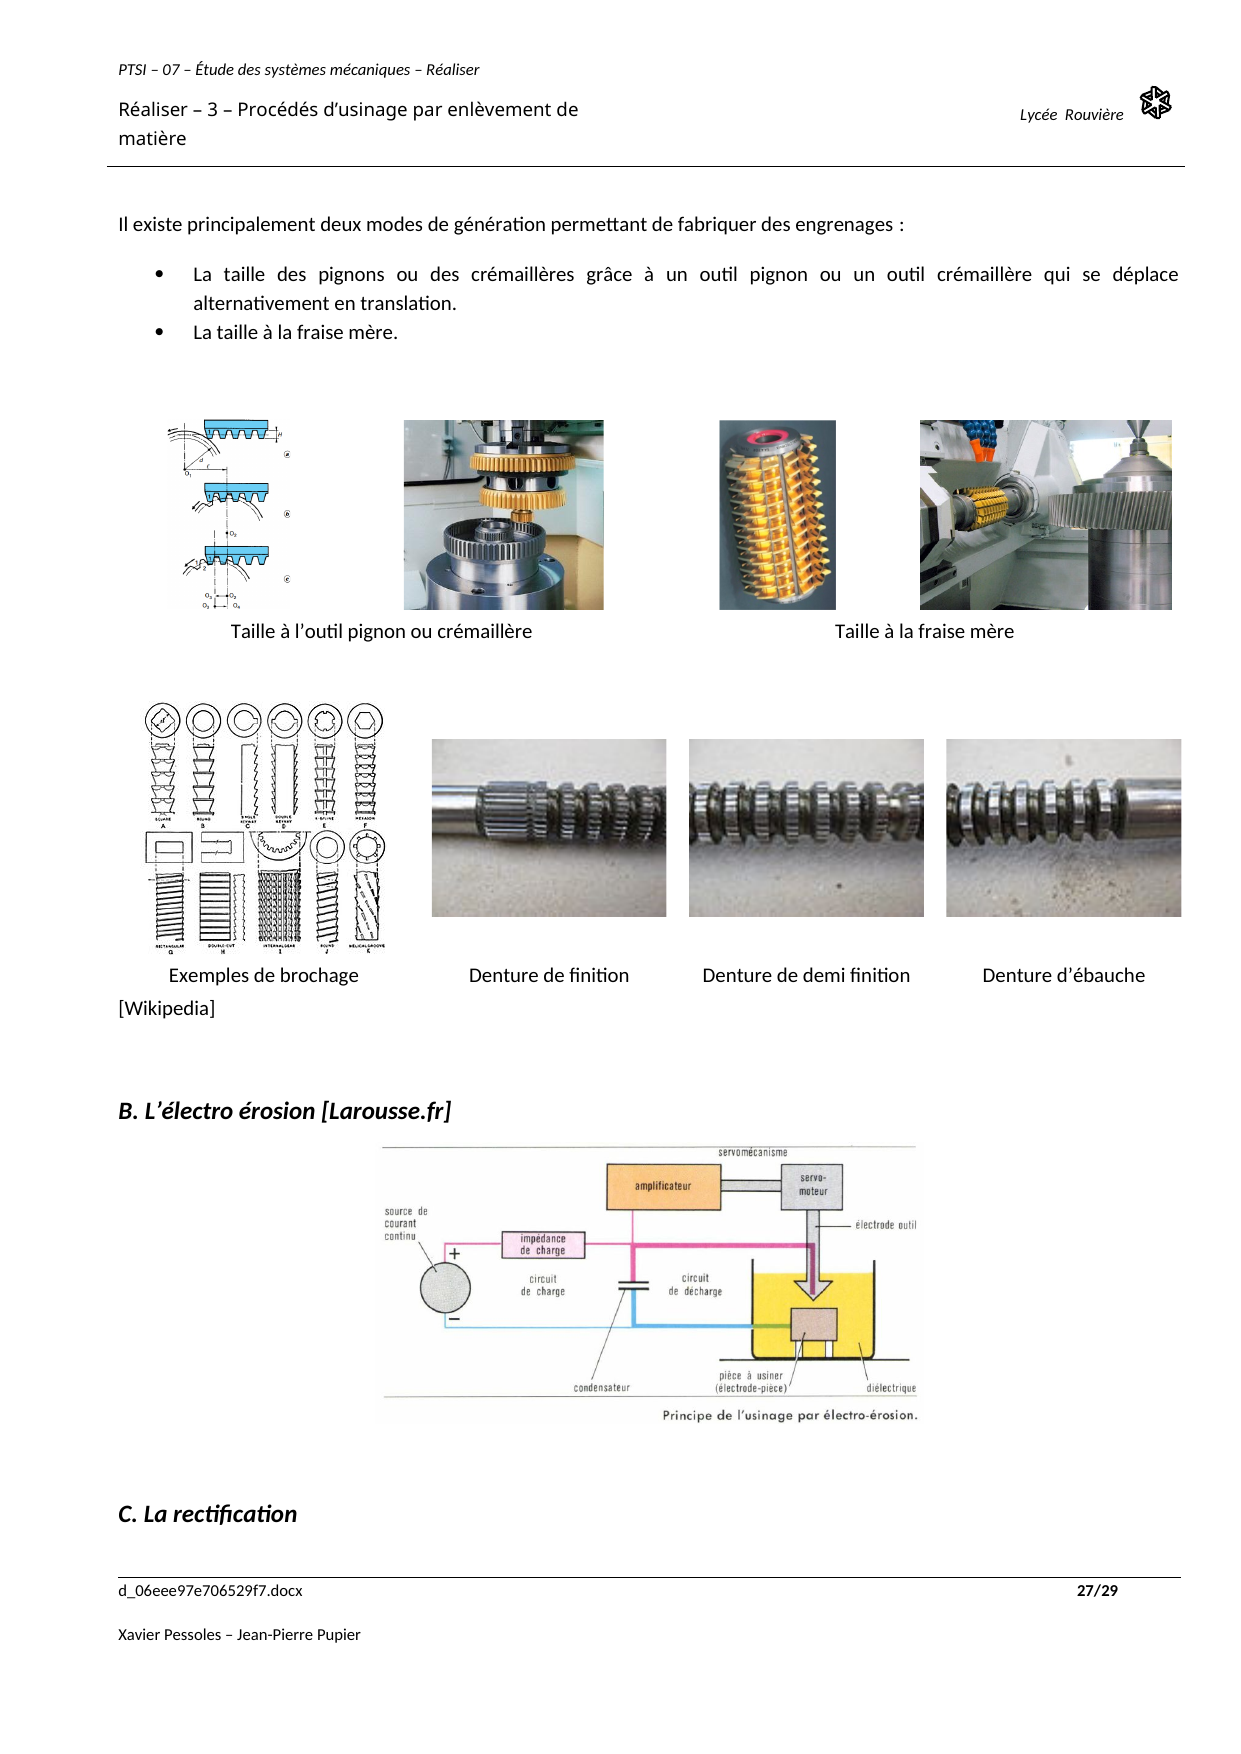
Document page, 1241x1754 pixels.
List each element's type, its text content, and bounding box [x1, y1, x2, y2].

picture [403, 420, 604, 610]
table_header [899, 419, 1192, 618]
picture [431, 739, 667, 917]
picture [920, 420, 1172, 610]
table_cell Denture de finition [421, 962, 678, 995]
picture [946, 739, 1182, 917]
picture [375, 1142, 924, 1424]
table_header [935, 701, 1192, 962]
table_header [351, 419, 657, 618]
table_header [107, 419, 351, 618]
picture [689, 739, 924, 917]
table_header [678, 701, 935, 962]
subtitle La rectification [118, 1498, 1181, 1528]
picture [720, 421, 836, 610]
table_cell Taille à l’outil pignon ou crémaillère [107, 618, 657, 651]
text [Wikipedia] [118, 995, 1181, 1021]
table_header [421, 701, 678, 962]
list La taille des pignons ou des crémaillères grâce à un outil pignon ou un outil crémaillère qui se déplace alternativement en translation. [156, 261, 1181, 316]
picture [167, 419, 291, 609]
table_header [657, 419, 899, 618]
table_cell Denture de demi finition [678, 962, 935, 995]
picture [140, 701, 388, 955]
table_cell Denture d’ébauche [935, 962, 1192, 995]
table_cell Taille à la fraise mère [657, 618, 1192, 651]
subtitle L’électro érosion [Larousse.fr] [118, 1095, 1181, 1126]
table_header [107, 701, 421, 962]
table_cell Exemples de brochage [107, 962, 421, 995]
text Il existe principalement deux modes de génération permettant de fabriquer des engrenages : [118, 211, 1181, 236]
list La taille à la fraise mère. [156, 319, 1181, 345]
